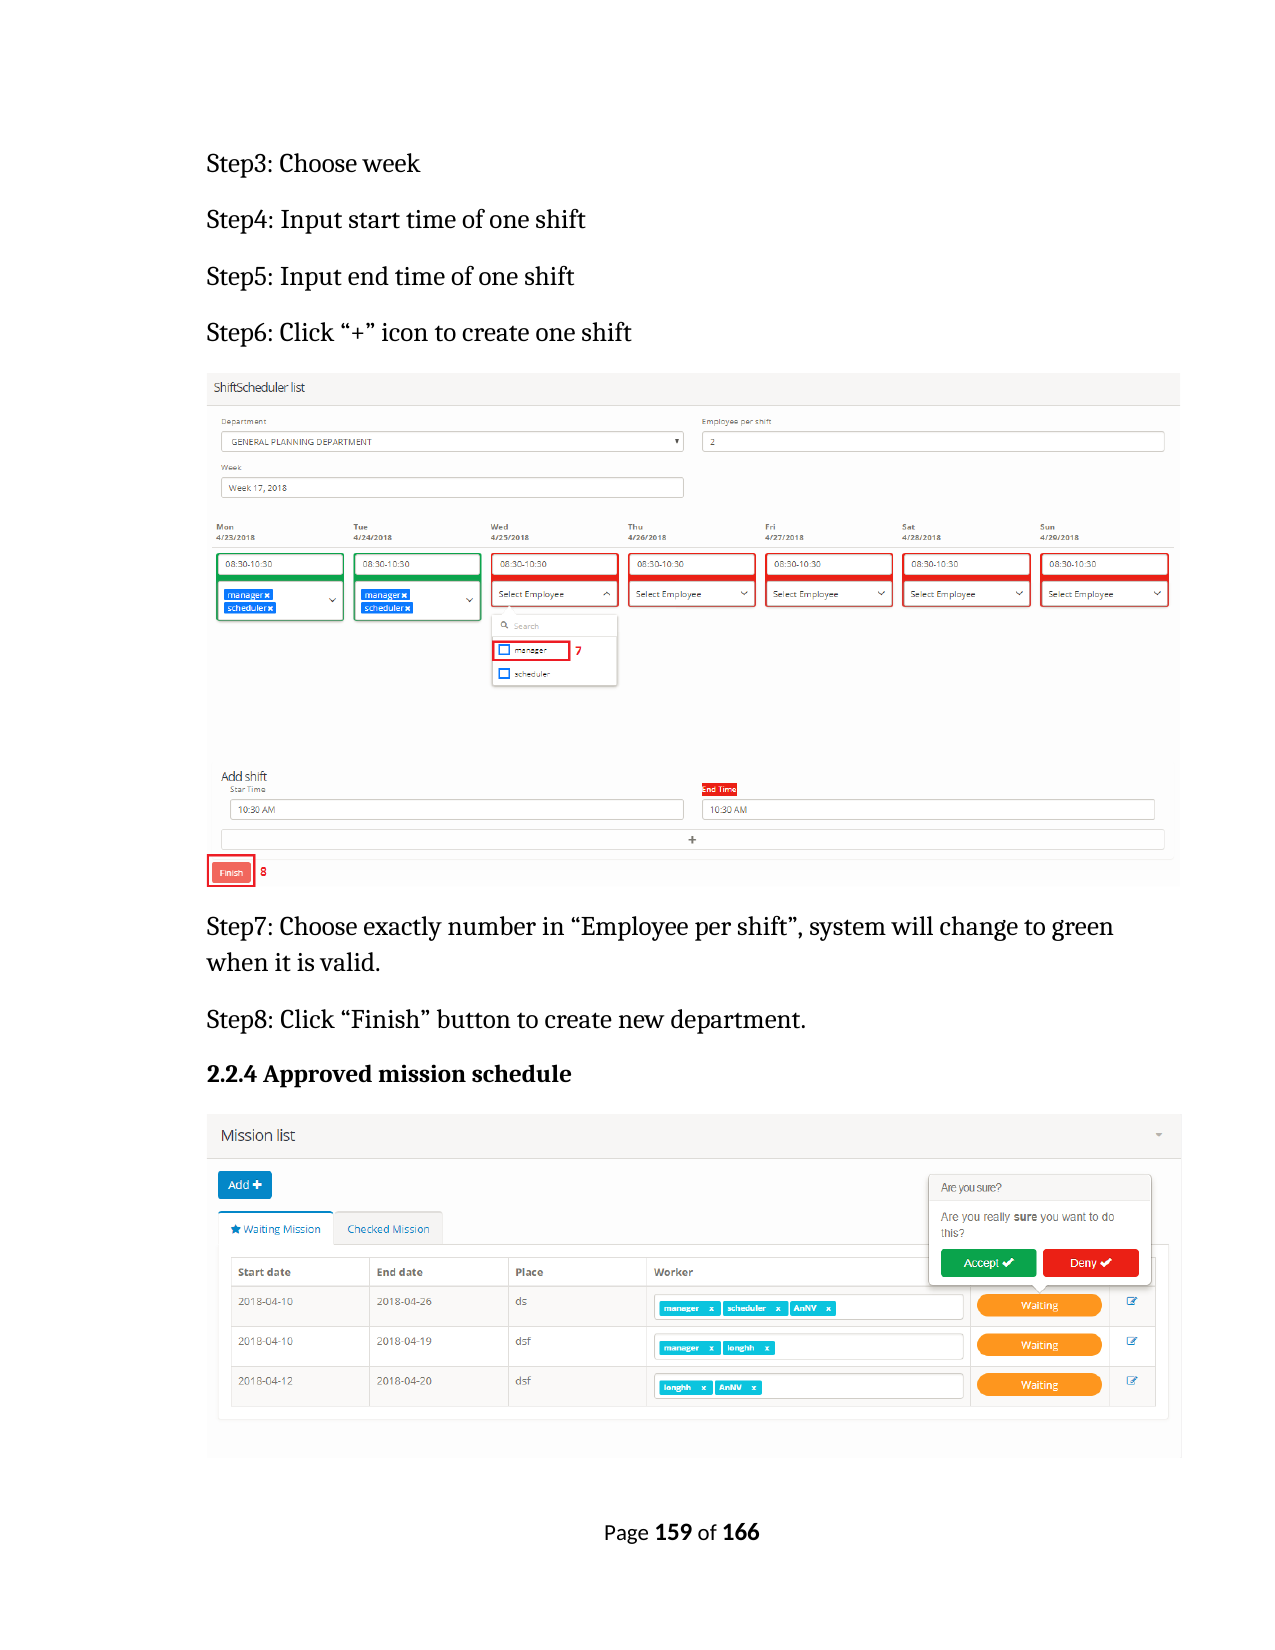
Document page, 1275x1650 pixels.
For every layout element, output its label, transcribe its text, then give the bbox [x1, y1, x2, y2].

picture [206, 373, 1181, 887]
text Step6: Click “+” icon to create one shift [207, 317, 1157, 348]
text Step4: Input start time of one shift [207, 204, 1157, 235]
text Step5: Input end time of one shift [207, 261, 1157, 292]
text Step7: Choose exactly number in “Employee per shift”, system will change to green when it is valid. [207, 911, 1157, 978]
text Step8: Click “Finish” button to create new department. [207, 1004, 1157, 1035]
text Step3: Choose week [207, 148, 1157, 179]
text 2.2.4 Approved mission schedule [207, 1060, 1157, 1089]
picture [206, 1114, 1182, 1458]
